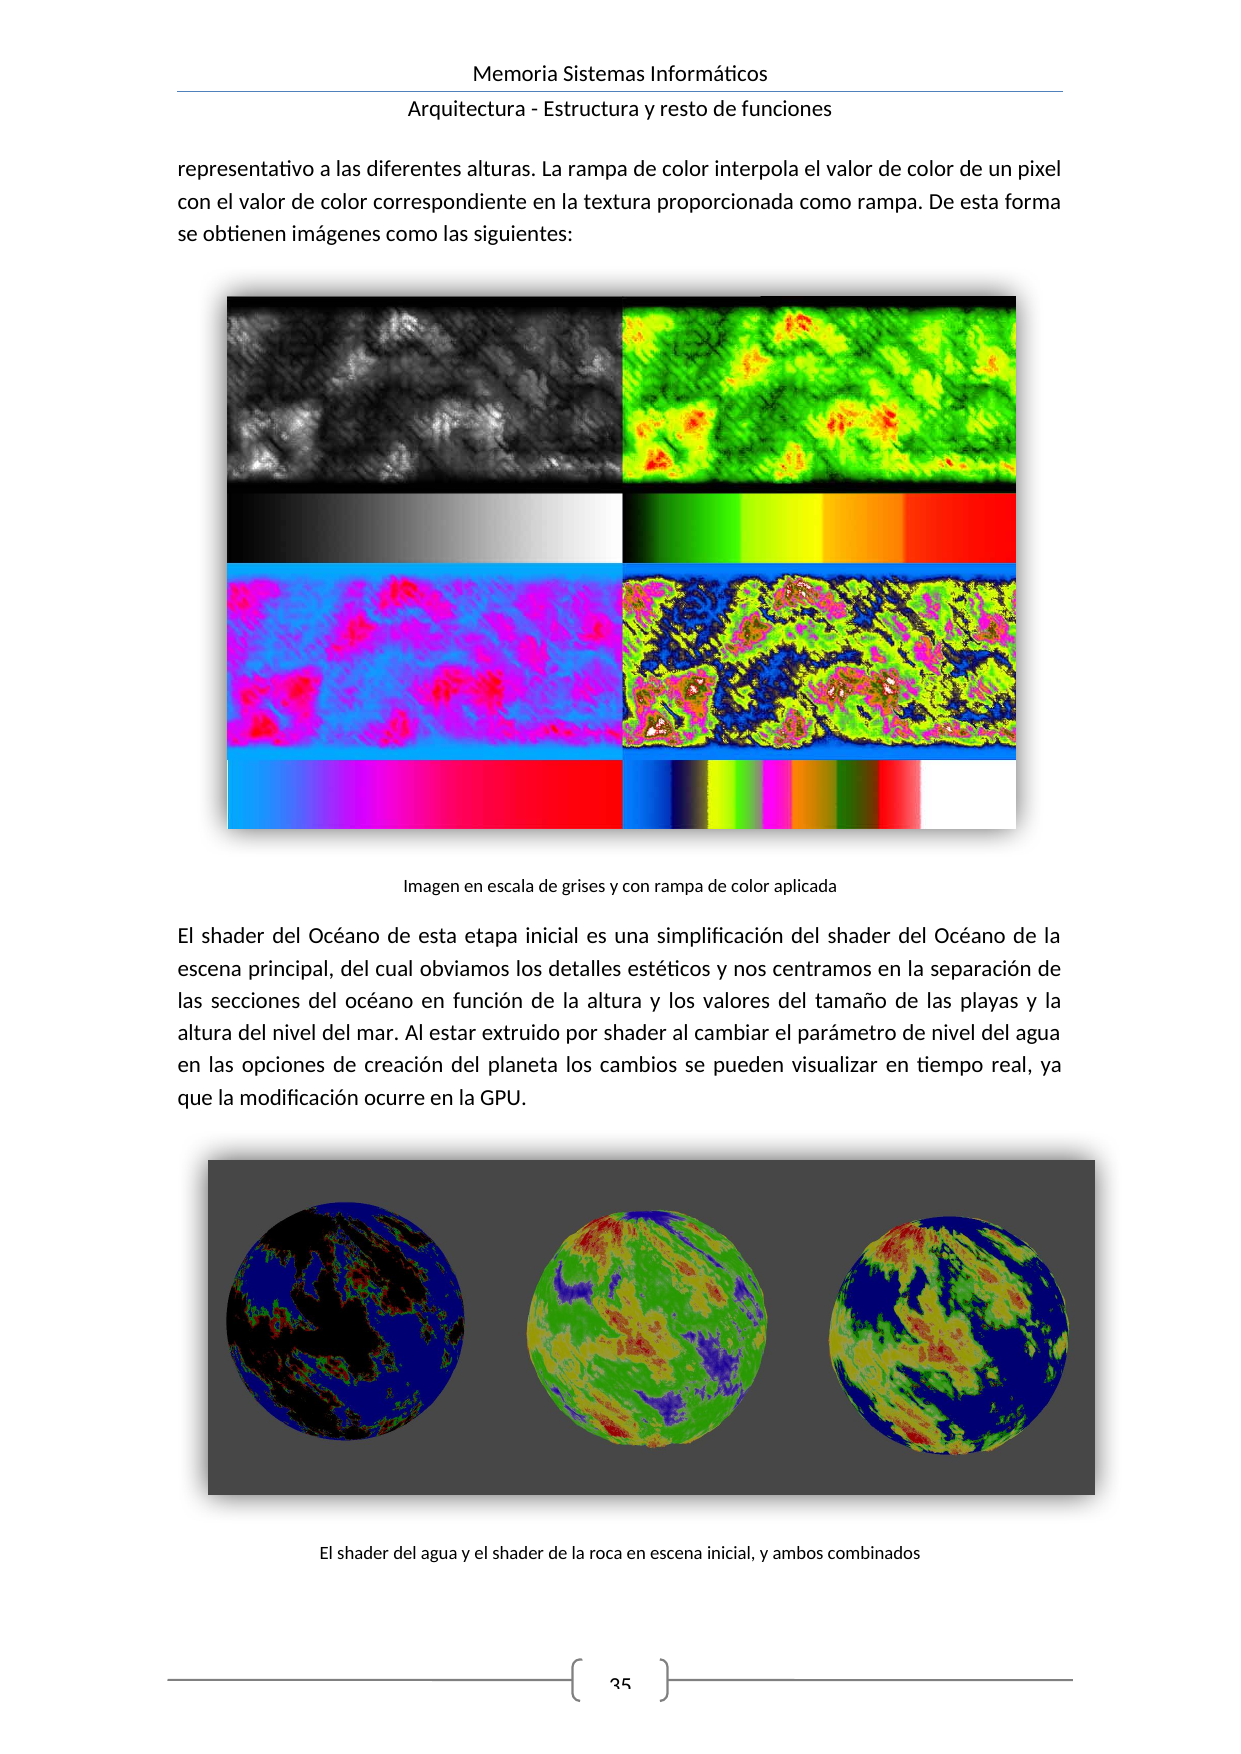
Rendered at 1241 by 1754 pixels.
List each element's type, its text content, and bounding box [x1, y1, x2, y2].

text El shader del agua y el shader de la roca en escena inicial, y ambos combinados [177, 1541, 1063, 1564]
picture [227, 296, 1016, 829]
text El shader del Océano de esta etapa inicial es una simplificación del shader del Océano de la escena principal, del cual obviamos los detalles estéticos y nos centramos en la separación de las secciones del océano en función de la altura y los valores del tamaño de las playas y la altura del nivel del mar. Al estar extruido por shader al cambiar el parámetro de nivel del agua en las opciones de creación del planeta los cambios se pueden visualizar en tiempo real, ya que la modificación ocurre en la GPU. [177, 922, 1063, 1111]
text Imagen en escala de grises y con rampa de color aplicada [177, 874, 1063, 897]
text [177, 154, 1063, 247]
picture [208, 1160, 1095, 1495]
